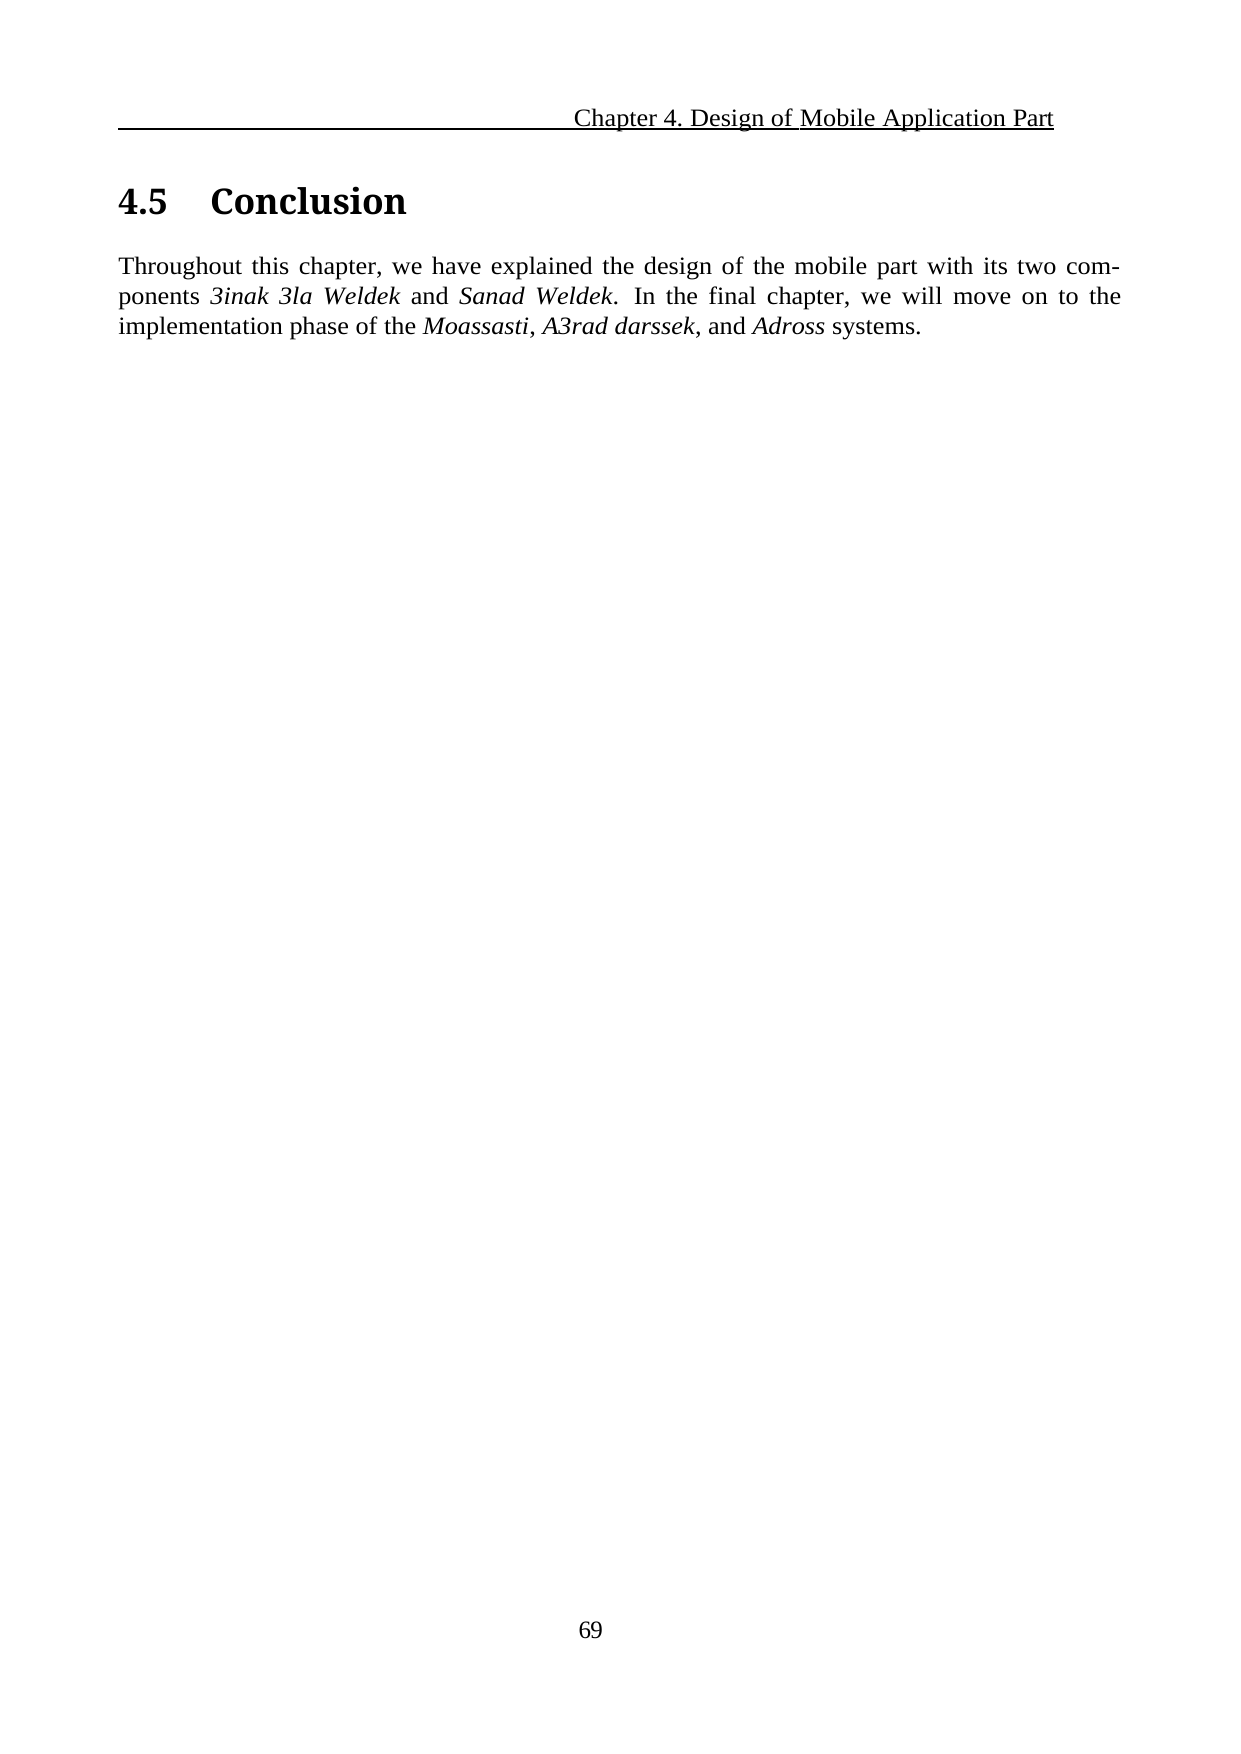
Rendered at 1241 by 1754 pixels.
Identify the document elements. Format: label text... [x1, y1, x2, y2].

list Conclusion [118, 176, 1226, 224]
text Throughout this chapter, we have explained the design of the mobile part with its two com- ponents 3inak 3la Weldek and Sanad Weldek. In the final chapter, we will move on to the implementation phase of the Moassasti, A3rad darssek, and Adross systems. [118, 251, 1122, 340]
